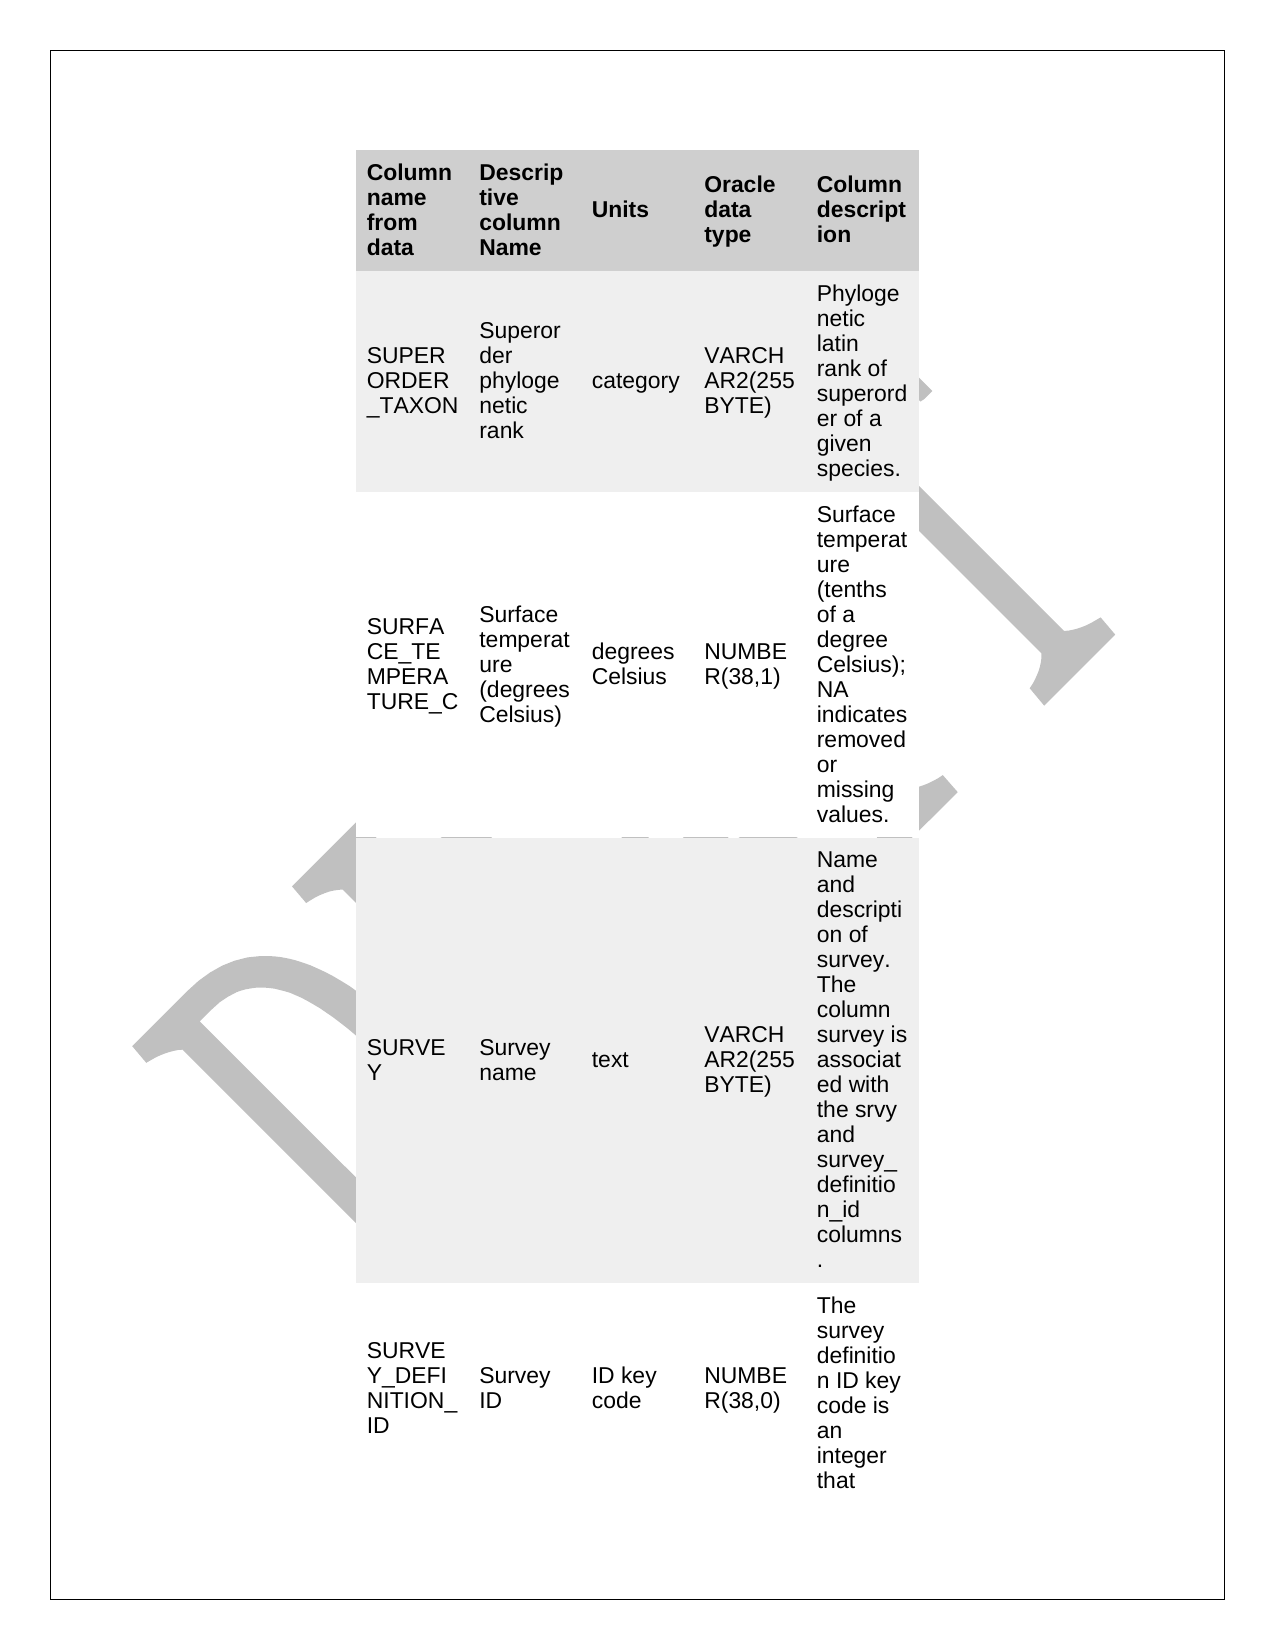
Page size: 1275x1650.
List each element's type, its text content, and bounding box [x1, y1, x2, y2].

table_header Descriptive column Name [469, 150, 581, 271]
table_header Units [581, 150, 694, 271]
table_header Column name from data [356, 150, 469, 271]
table_header Oracle data type [694, 150, 806, 271]
table_header Column description [806, 150, 919, 271]
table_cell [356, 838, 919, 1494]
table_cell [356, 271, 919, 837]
